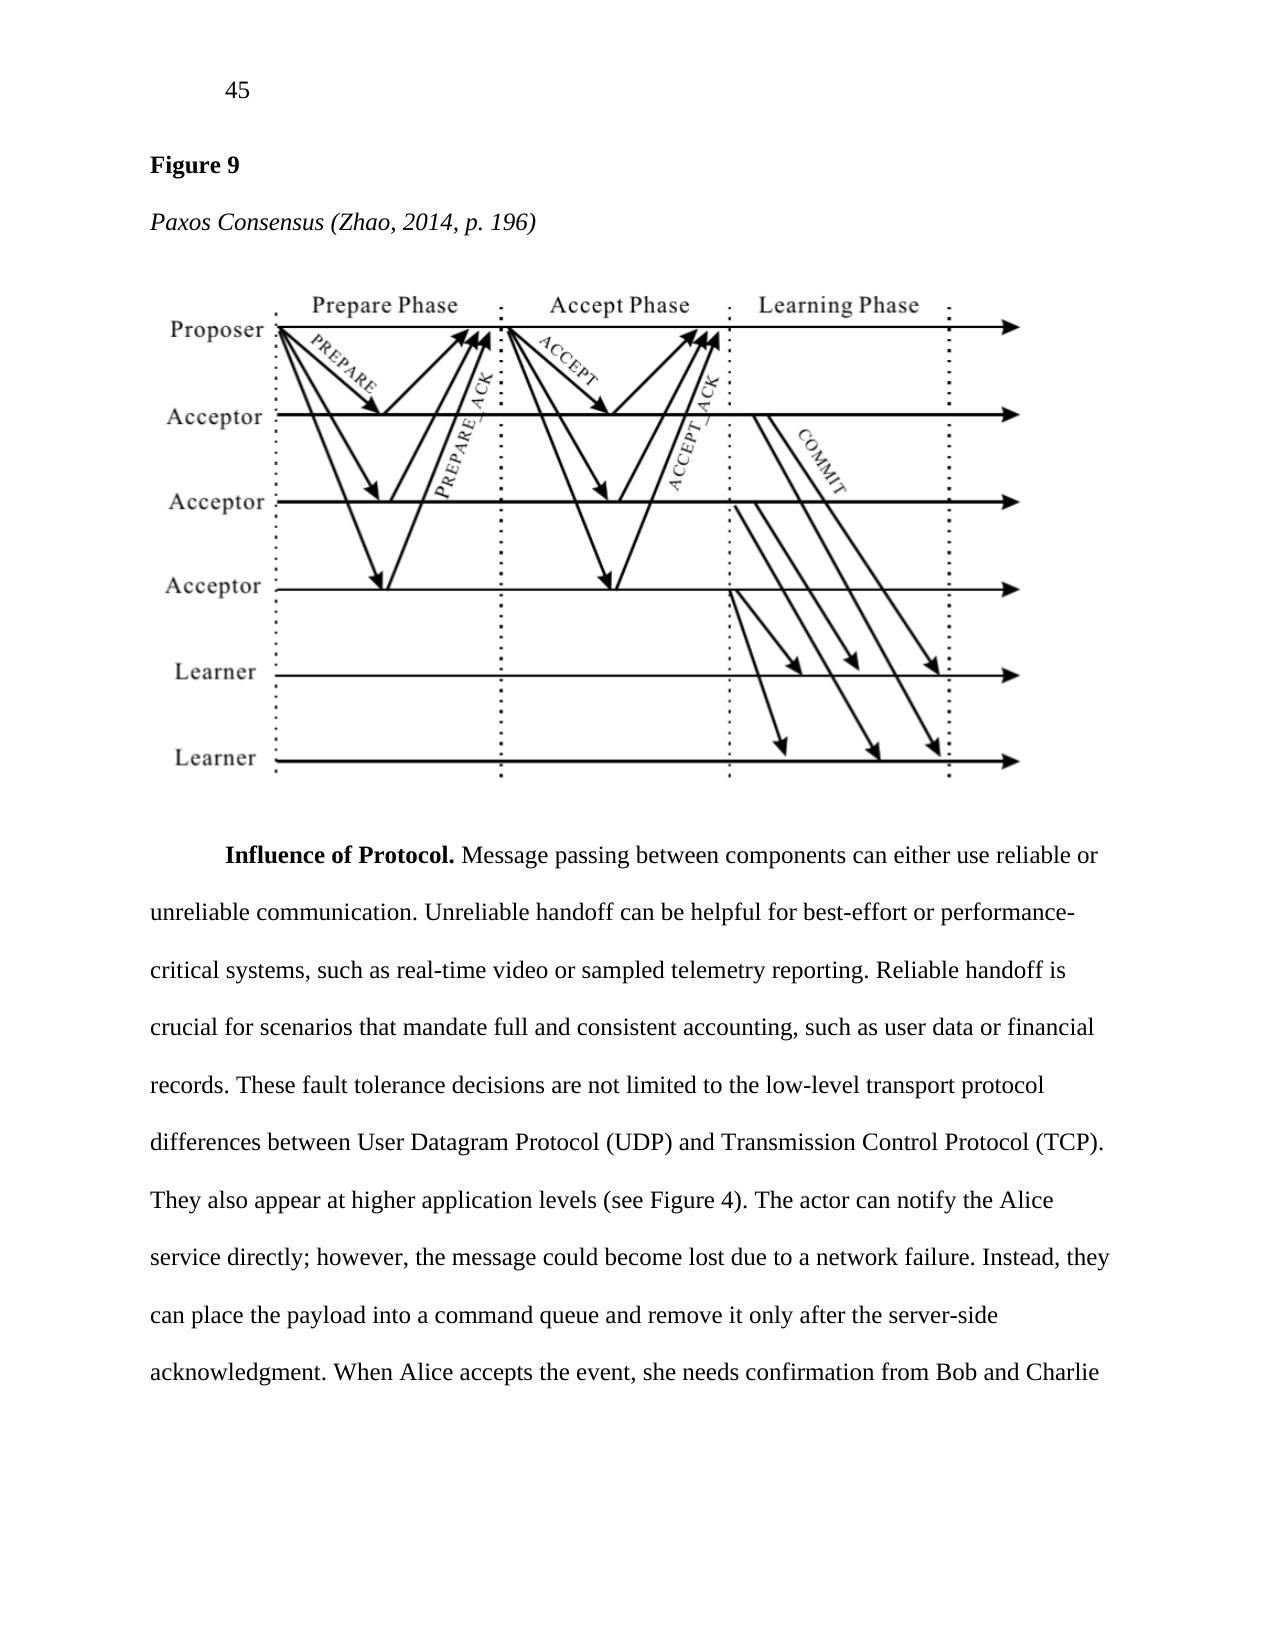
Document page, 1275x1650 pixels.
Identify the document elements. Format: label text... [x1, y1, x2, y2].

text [150, 840, 1125, 1386]
picture [150, 265, 1075, 812]
